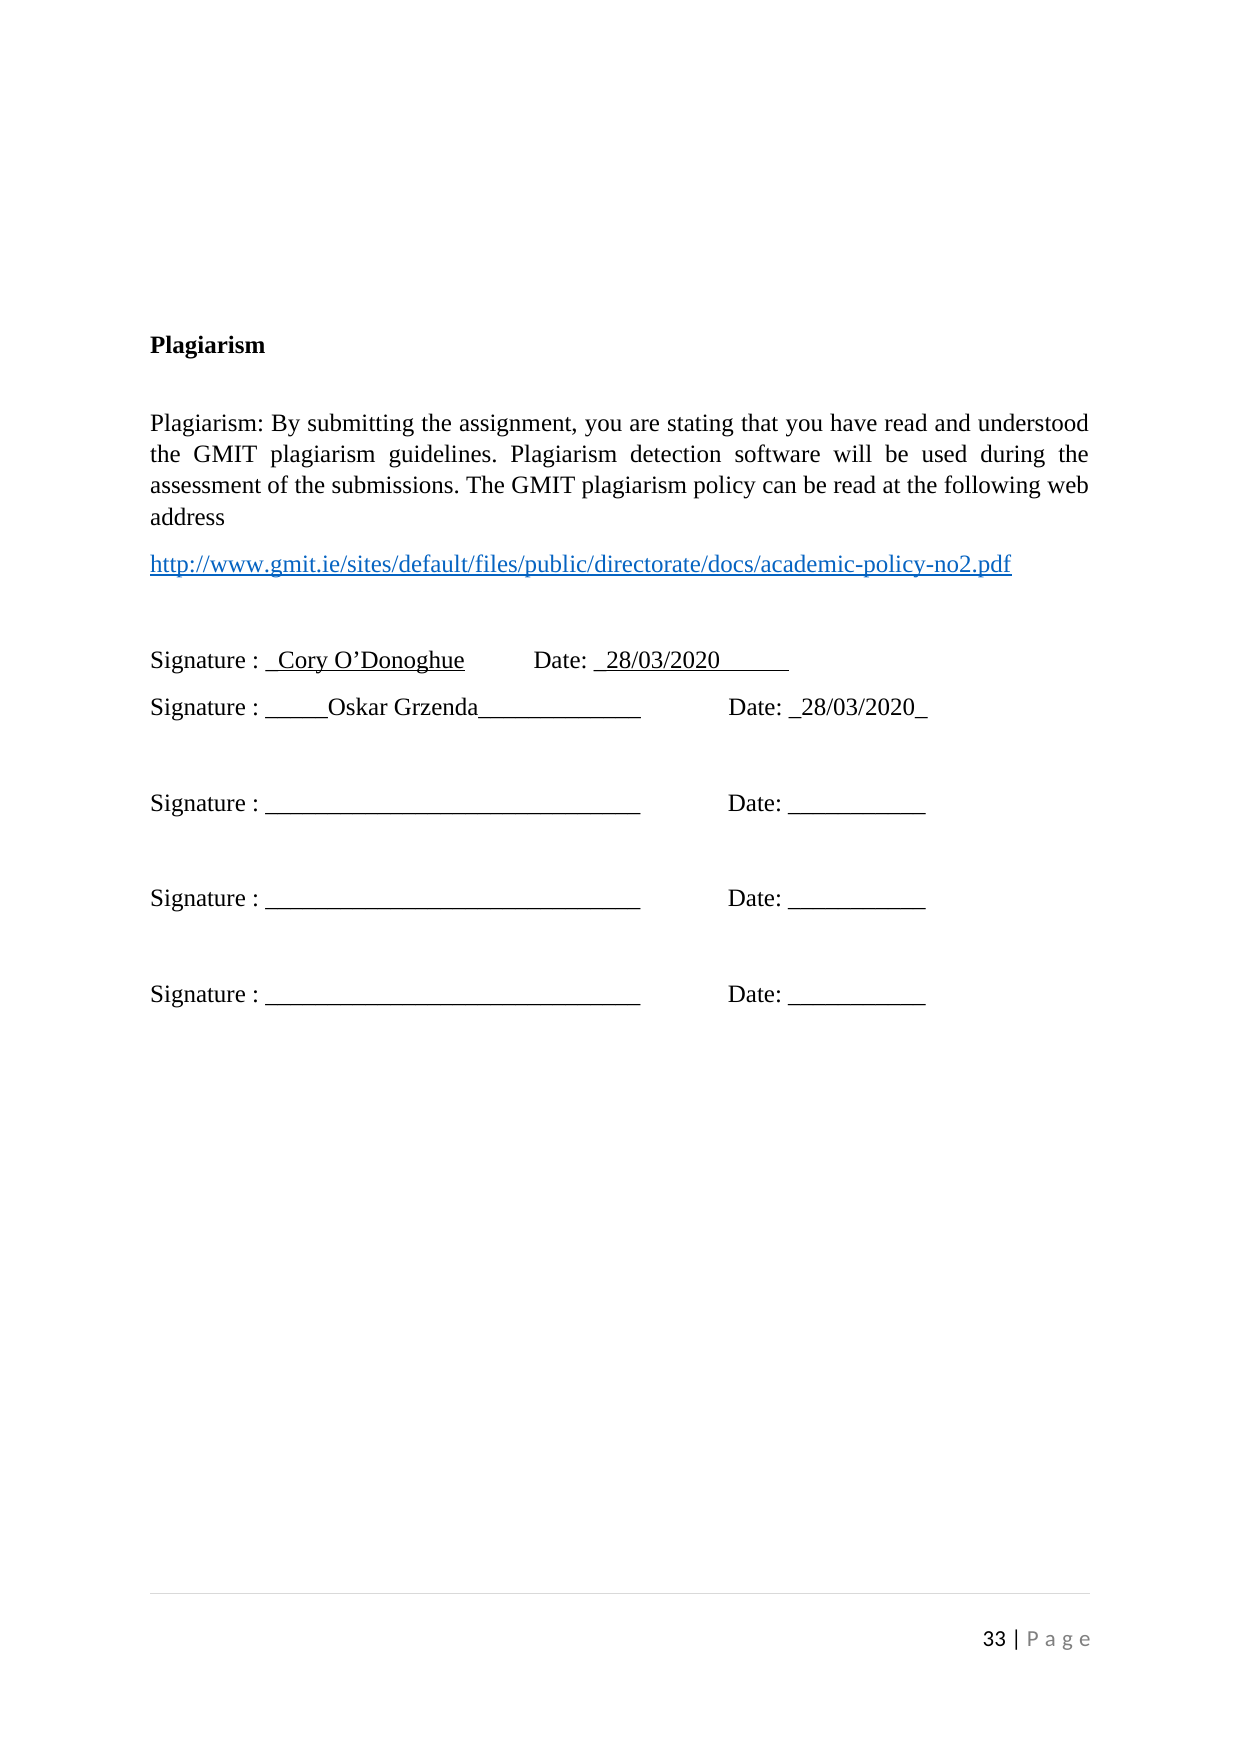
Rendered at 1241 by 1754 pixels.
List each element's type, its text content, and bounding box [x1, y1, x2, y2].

text Signature : _Cory O’Donoghue Date: _28/03/2020 [150, 645, 1090, 673]
text Signature : ______________________________ Date: ___________ [150, 788, 1090, 817]
text Plagiarism: By submitting the assignment, you are stating that you have read and understood the GMIT plagiarism guidelines. Plagiarism detection software will be used during the assessment of the submissions. The GMIT plagiarism policy can be read at the following web address [150, 408, 1090, 530]
subtitle Plagiarism [150, 330, 1090, 359]
text Signature : ______________________________ Date: ___________ [150, 883, 1090, 912]
text Signature : ______________________________ Date: ___________ [150, 979, 1090, 1007]
text Signature : _____Oskar Grzenda_____________ Date: _28/03/2020_ [150, 692, 1090, 721]
text http://www.gmit.ie/sites/default/files/public/directorate/docs/academic-policy-no2.pdf [150, 549, 1090, 578]
